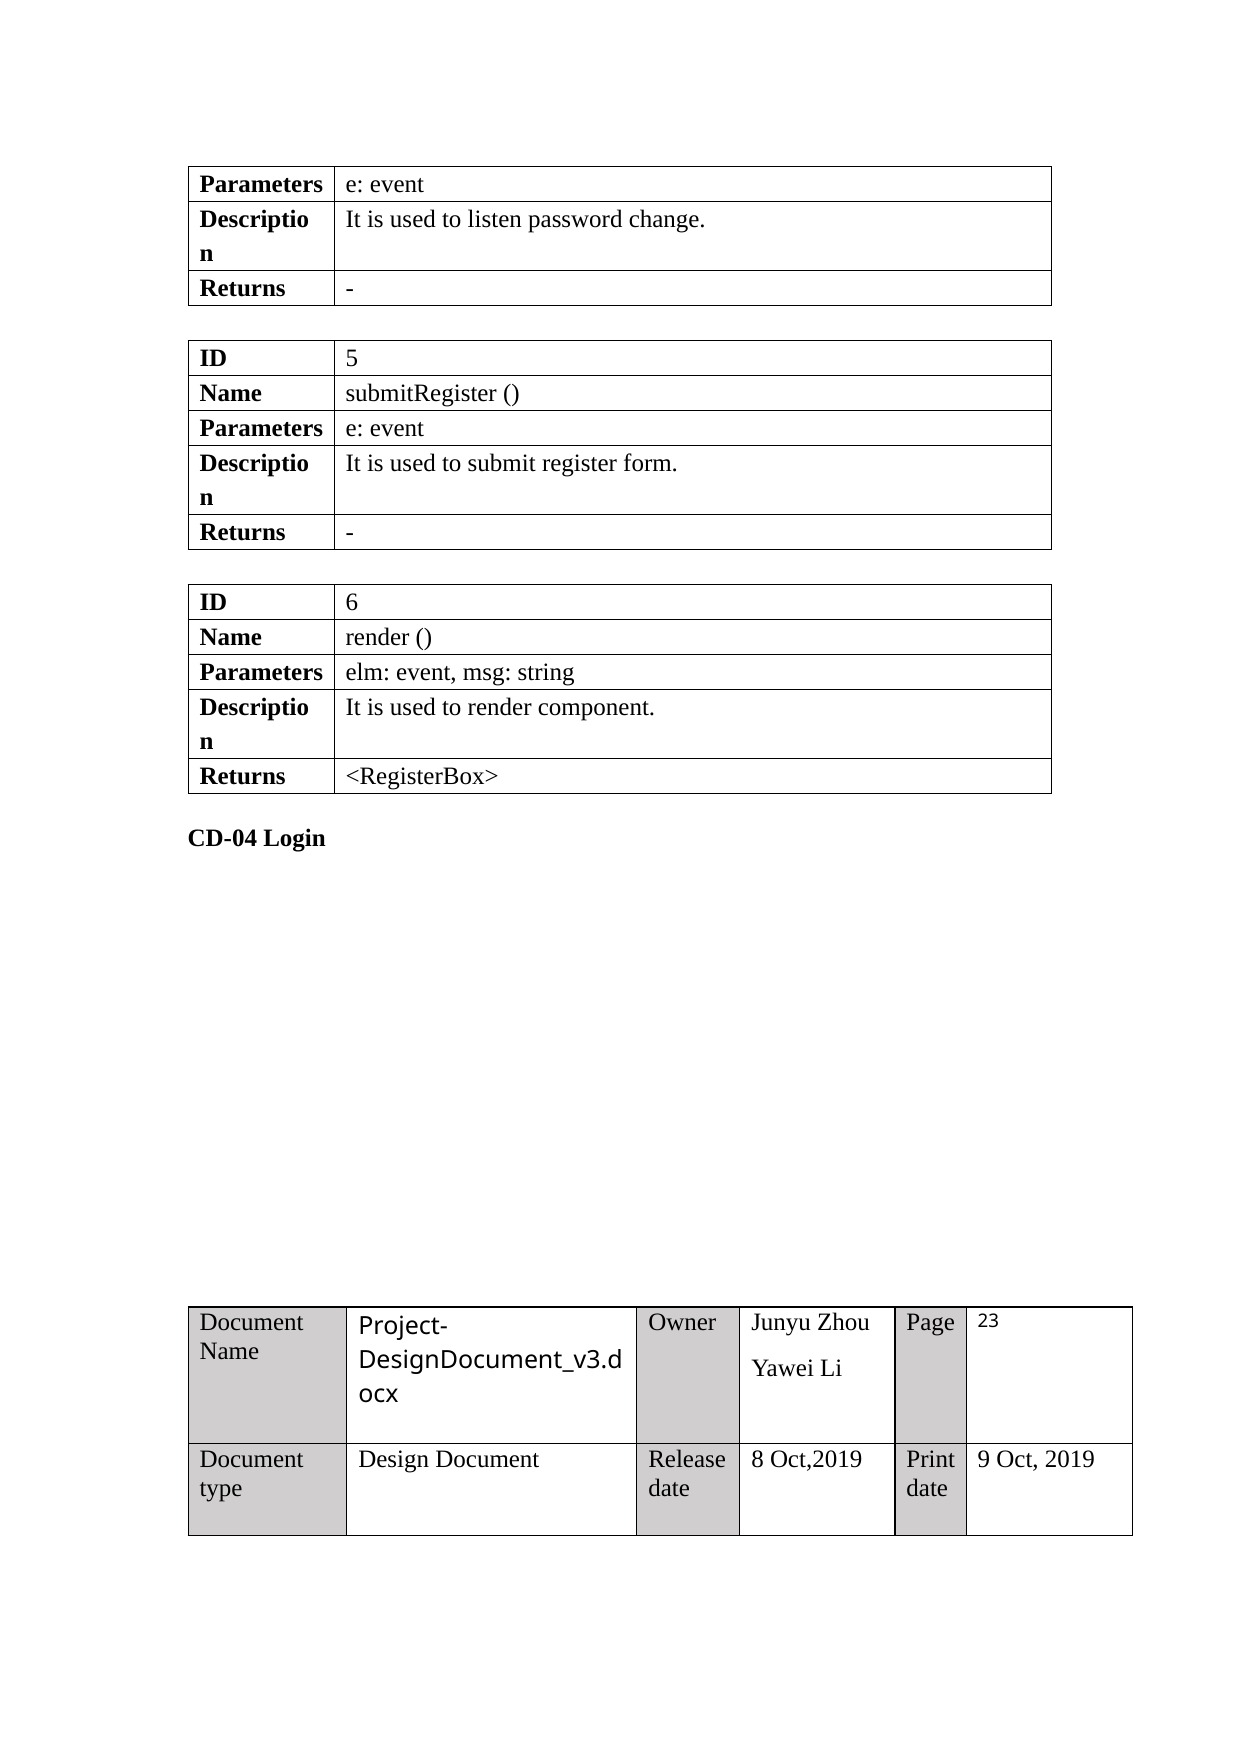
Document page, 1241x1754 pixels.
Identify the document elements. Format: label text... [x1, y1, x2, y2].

table_cell - [335, 515, 1051, 549]
table_cell Description [189, 202, 334, 270]
table_cell submitRegister () [335, 376, 1051, 410]
table_cell Parameters [189, 655, 334, 689]
table_cell render () [335, 620, 1051, 654]
table_cell Name [189, 620, 334, 654]
table_cell elm: event, msg: string [335, 655, 1051, 689]
table_cell Name [189, 376, 334, 410]
table_cell Parameters [189, 411, 334, 445]
table_cell Parameters [189, 167, 334, 201]
table_cell e: event [335, 167, 1051, 201]
table_cell It is used to render component. [335, 690, 1051, 758]
subtitle CD-04 Login [187, 821, 1053, 855]
table_cell Description [189, 690, 334, 758]
table_cell It is used to listen password change. [335, 202, 1051, 270]
table_cell Description [189, 446, 334, 514]
table_cell Returns [189, 759, 334, 793]
table_cell e: event [335, 411, 1051, 445]
table_header 5 [335, 341, 1051, 375]
table_cell It is used to submit register form. [335, 446, 1051, 514]
table_cell <RegisterBox> [335, 759, 1051, 793]
table_cell Returns [189, 515, 334, 549]
table_cell Returns [189, 271, 334, 305]
table_header ID [189, 585, 334, 619]
table_header 6 [335, 585, 1051, 619]
table_cell - [335, 271, 1051, 305]
table_header ID [189, 341, 334, 375]
